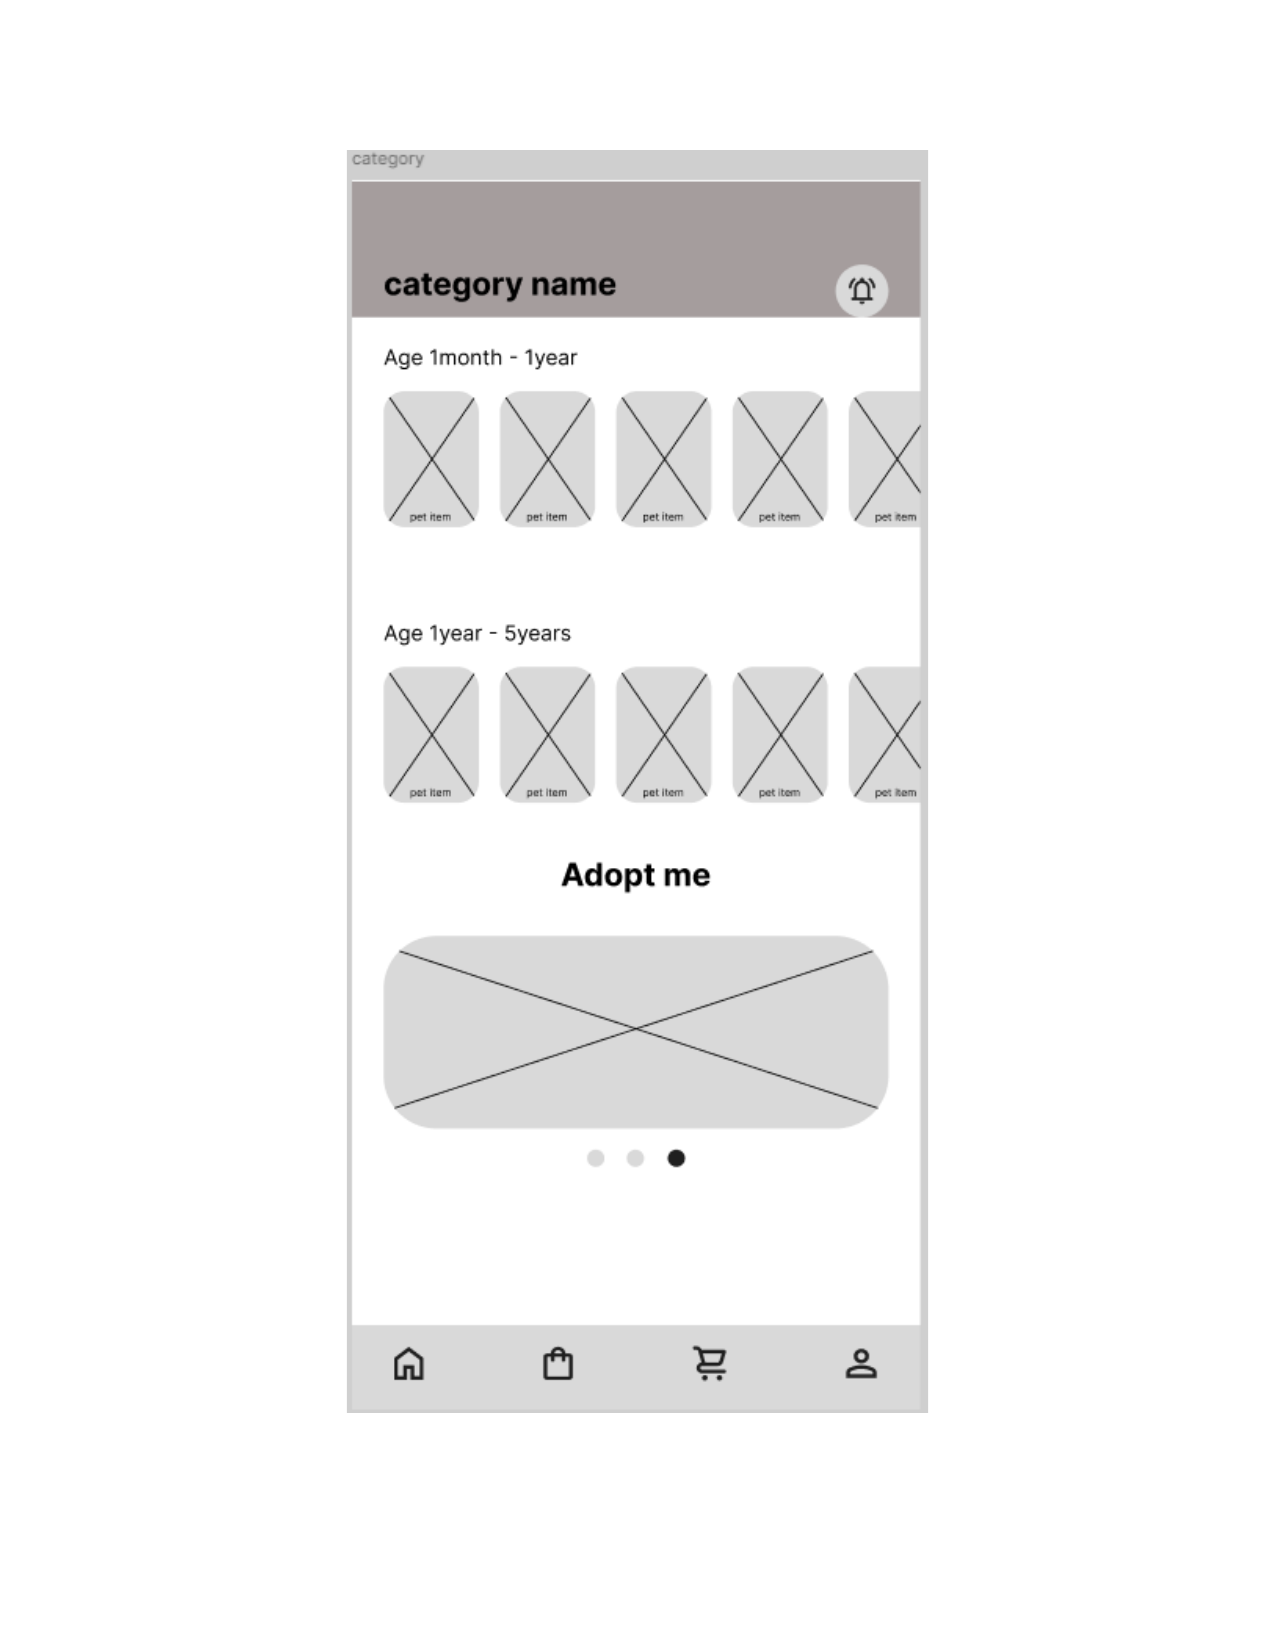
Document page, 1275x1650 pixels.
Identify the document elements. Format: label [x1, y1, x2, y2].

picture [346, 150, 929, 1413]
